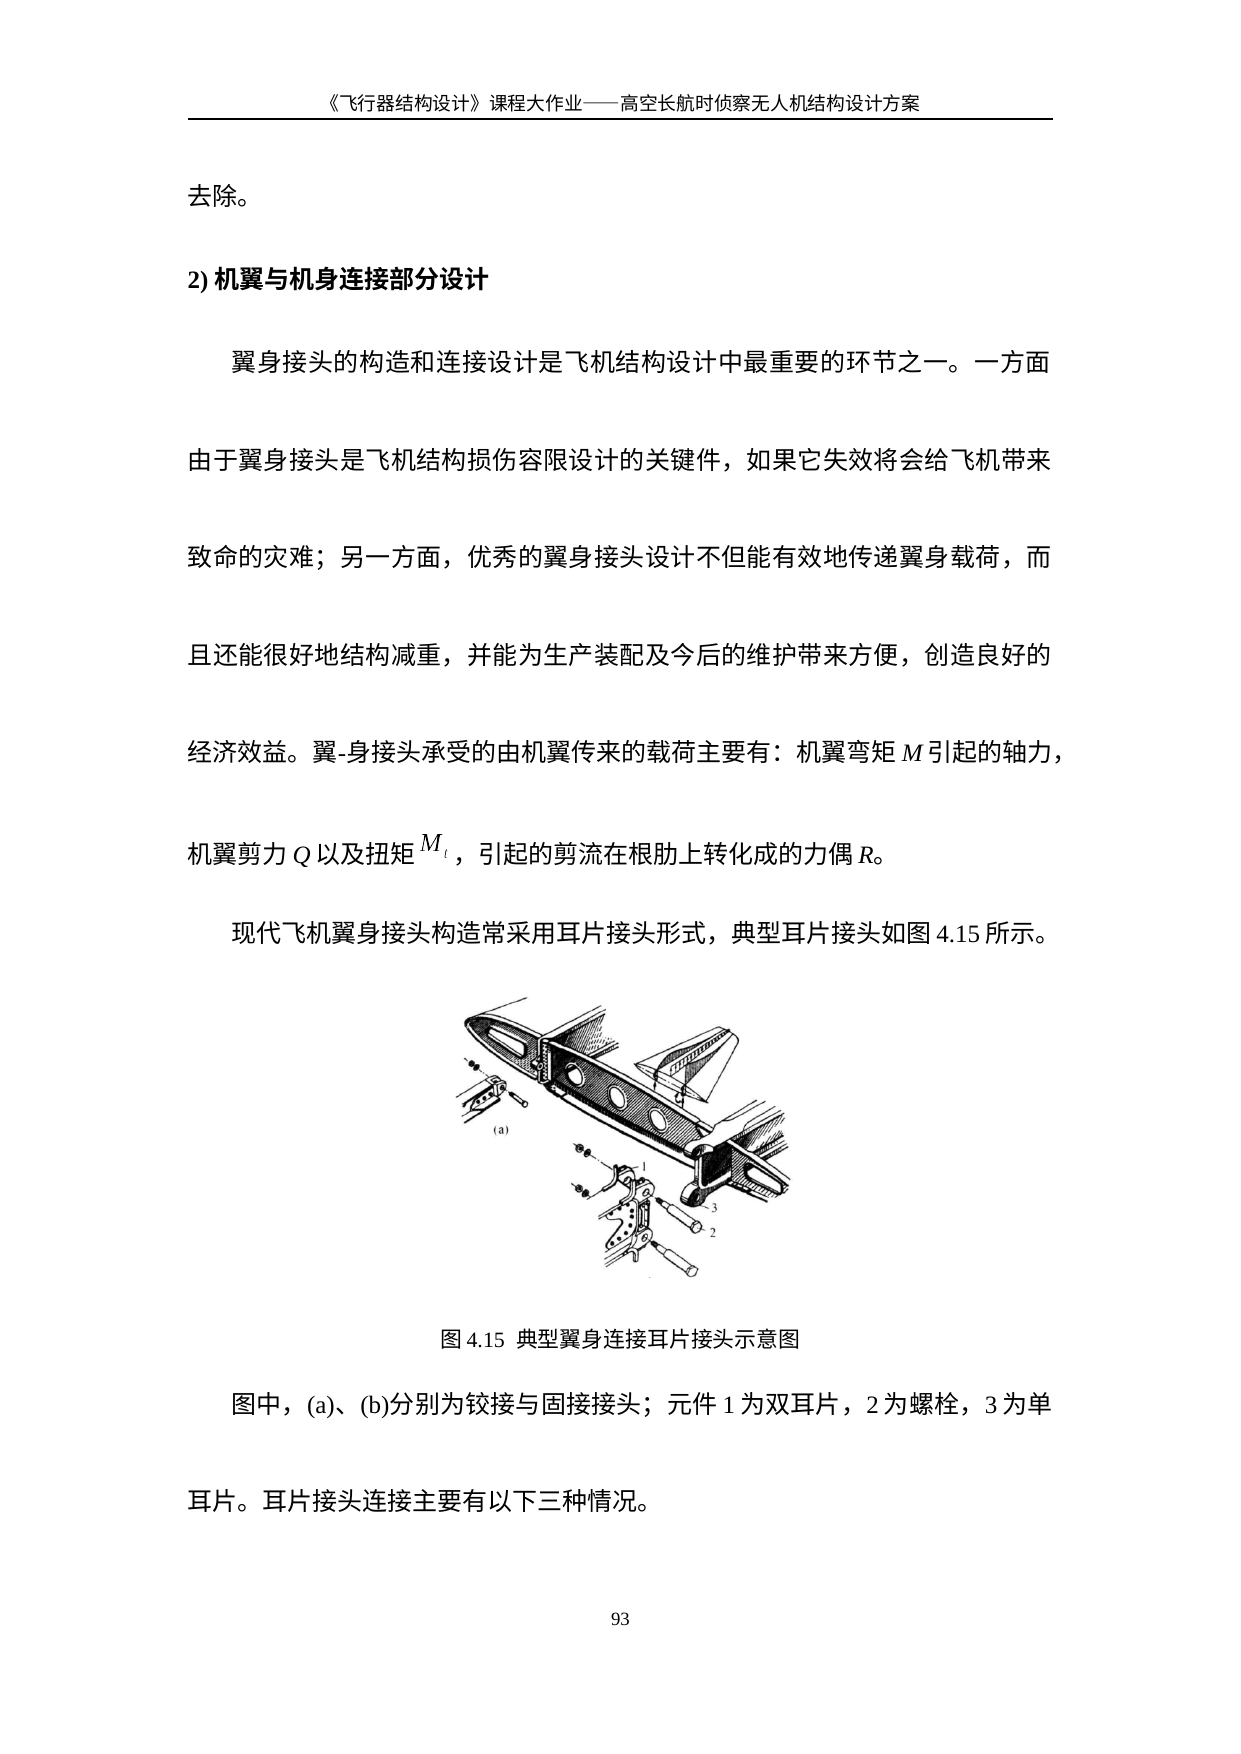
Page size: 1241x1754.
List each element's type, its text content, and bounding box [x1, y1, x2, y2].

text 图4.15 典型翼身连接耳片接头示意图 [187, 1321, 1053, 1354]
text 现代飞机翼身接头构造常采用耳片接头形式，典型耳片接头如图4.15所示。 [187, 899, 1053, 964]
text 图中，(a)、(b)分别为铰接与固接接头；元件1为双耳片，2为螺栓，3为单耳片。耳片接头连接主要有以下三种情况。 [187, 1370, 1053, 1532]
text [187, 162, 1053, 227]
picture [429, 981, 811, 1278]
text 2) 机翼与机身连接部分设计 [187, 245, 1053, 310]
text 翼身接头的构造和连接设计是飞机结构设计中最重要的环节之一。一方面由于翼身接头是飞机结构损伤容限设计的关键件，如果它失效将会给飞机带来致命的灾难；另一方面，优秀的翼身接头设计不但能有效地传递翼身载荷，而且还能很好地结构减重，并能为生产装配及今后的维护带来方便，创造良好的经济效益。翼-身接头承受的由机翼传来的载荷主要有：机翼弯矩M引起的轴力，机翼剪力Q以及扭矩，引起的剪流在根肋上转化成的力偶R。 [187, 328, 1053, 881]
